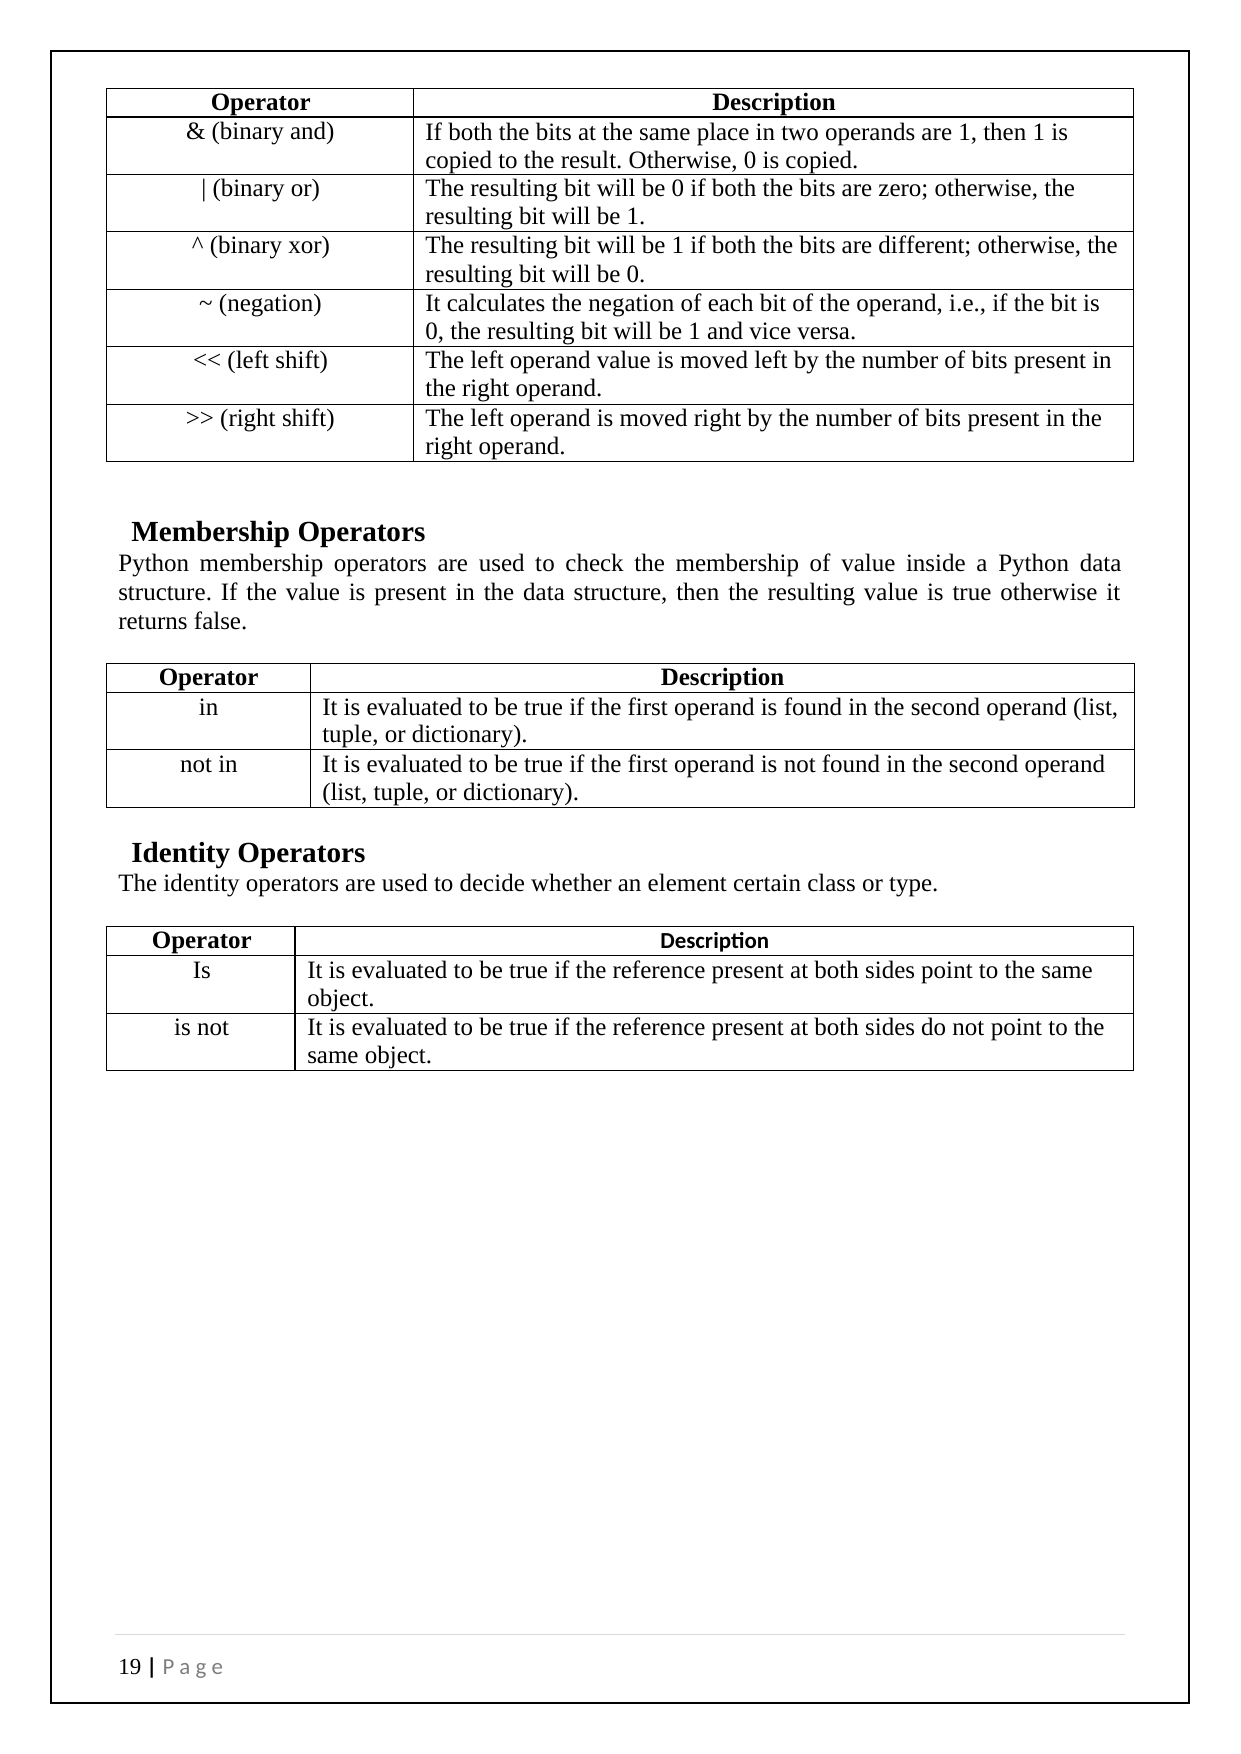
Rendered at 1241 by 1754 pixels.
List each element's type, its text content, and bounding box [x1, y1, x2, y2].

table_cell It is evaluated to be true if the reference present at both sides point to the same object. [296, 956, 1133, 1012]
subtitle Identity Operators [118, 835, 1173, 869]
table_cell Is [107, 956, 294, 1012]
table_cell >> (right shift) [107, 405, 413, 461]
subtitle Membership Operators [94, 515, 1173, 548]
table_cell in [107, 693, 310, 749]
table_cell is not [107, 1014, 294, 1070]
table_cell It calculates the negation of each bit of the operand, i.e., if the bit is 0, the resulting bit will be 1 and vice versa. [414, 290, 1133, 346]
table_cell It is evaluated to be true if the reference present at both sides do not point to the same object. [296, 1014, 1133, 1070]
table_header Operator [107, 89, 413, 116]
table_cell & (binary and) [107, 118, 413, 174]
table_cell It is evaluated to be true if the first operand is found in the second operand (list, tuple, or dictionary). [311, 693, 1134, 749]
text Python membership operators are used to check the membership of value inside a Python data structure. If the value is present in the data structure, then the resulting value is true otherwise it returns false. [118, 548, 1122, 634]
table_header Operator [107, 927, 294, 955]
table_cell The left operand is moved right by the number of bits present in the right operand. [414, 405, 1133, 461]
table_cell If both the bits at the same place in two operands are 1, then 1 is copied to the result. Otherwise, 0 is copied. [414, 118, 1133, 174]
table_cell It is evaluated to be true if the first operand is not found in the second operand (list, tuple, or dictionary). [311, 750, 1134, 807]
table_cell not in [107, 750, 310, 807]
table_header Operator [107, 664, 310, 692]
table_cell The resulting bit will be 1 if both the bits are different; otherwise, the resulting bit will be 0. [414, 232, 1133, 289]
table_cell ~ (negation) [107, 290, 413, 346]
text The identity operators are used to decide whether an element certain class or type. [118, 869, 1173, 897]
table_cell | (binary or) [107, 175, 413, 231]
table_header Description [296, 927, 1133, 955]
table_cell ^ (binary xor) [107, 232, 413, 289]
table_header Description [414, 89, 1133, 116]
table_cell << (left shift) [107, 347, 413, 403]
table_cell The resulting bit will be 0 if both the bits are zero; otherwise, the resulting bit will be 1. [414, 175, 1133, 231]
table_cell The left operand value is moved left by the number of bits present in the right operand. [414, 347, 1133, 403]
table_header Description [311, 664, 1134, 692]
